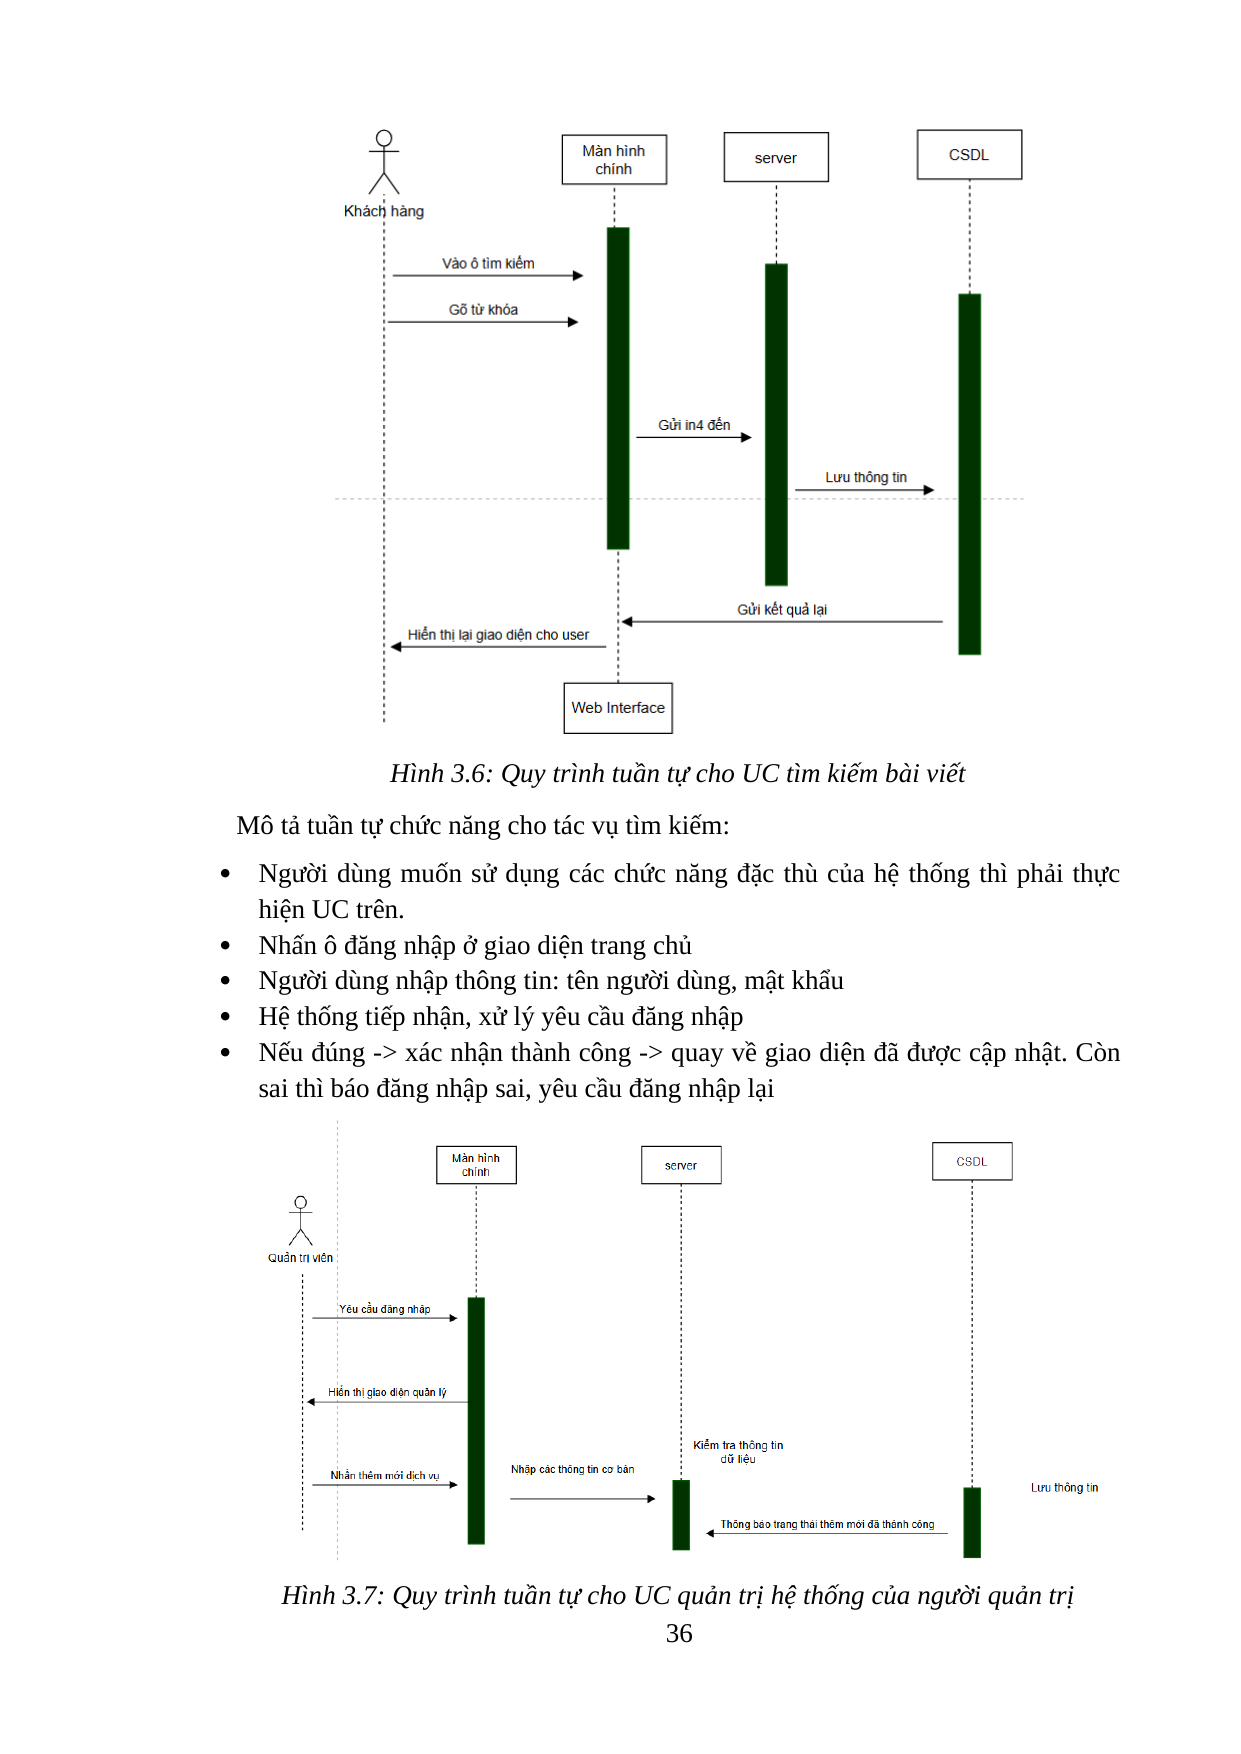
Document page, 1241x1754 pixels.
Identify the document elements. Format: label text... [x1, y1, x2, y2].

list Nếu đúng -> xác nhận thành công -> quay về giao diện đã được cập nhật. Còn sai thì báo đăng nhập sai, yêu cầu đăng nhập lại [221, 1036, 1122, 1103]
picture [334, 118, 1024, 740]
list Người dùng nhập thông tin: tên người dùng, mật khẩu [221, 964, 1122, 996]
list Nhấn ô đăng nhập ở giao diện trang chủ [221, 929, 1122, 960]
text Mô tả tuần tự chức năng cho tác vụ tìm kiếm: [177, 809, 1122, 840]
list Người dùng muốn sử dụng các chức năng đặc thù của hệ thống thì phải thực hiện UC trên. [221, 857, 1122, 924]
picture [255, 1120, 1104, 1563]
list Hệ thống tiếp nhận, xử lý yêu cầu đăng nhập [221, 1000, 1122, 1031]
